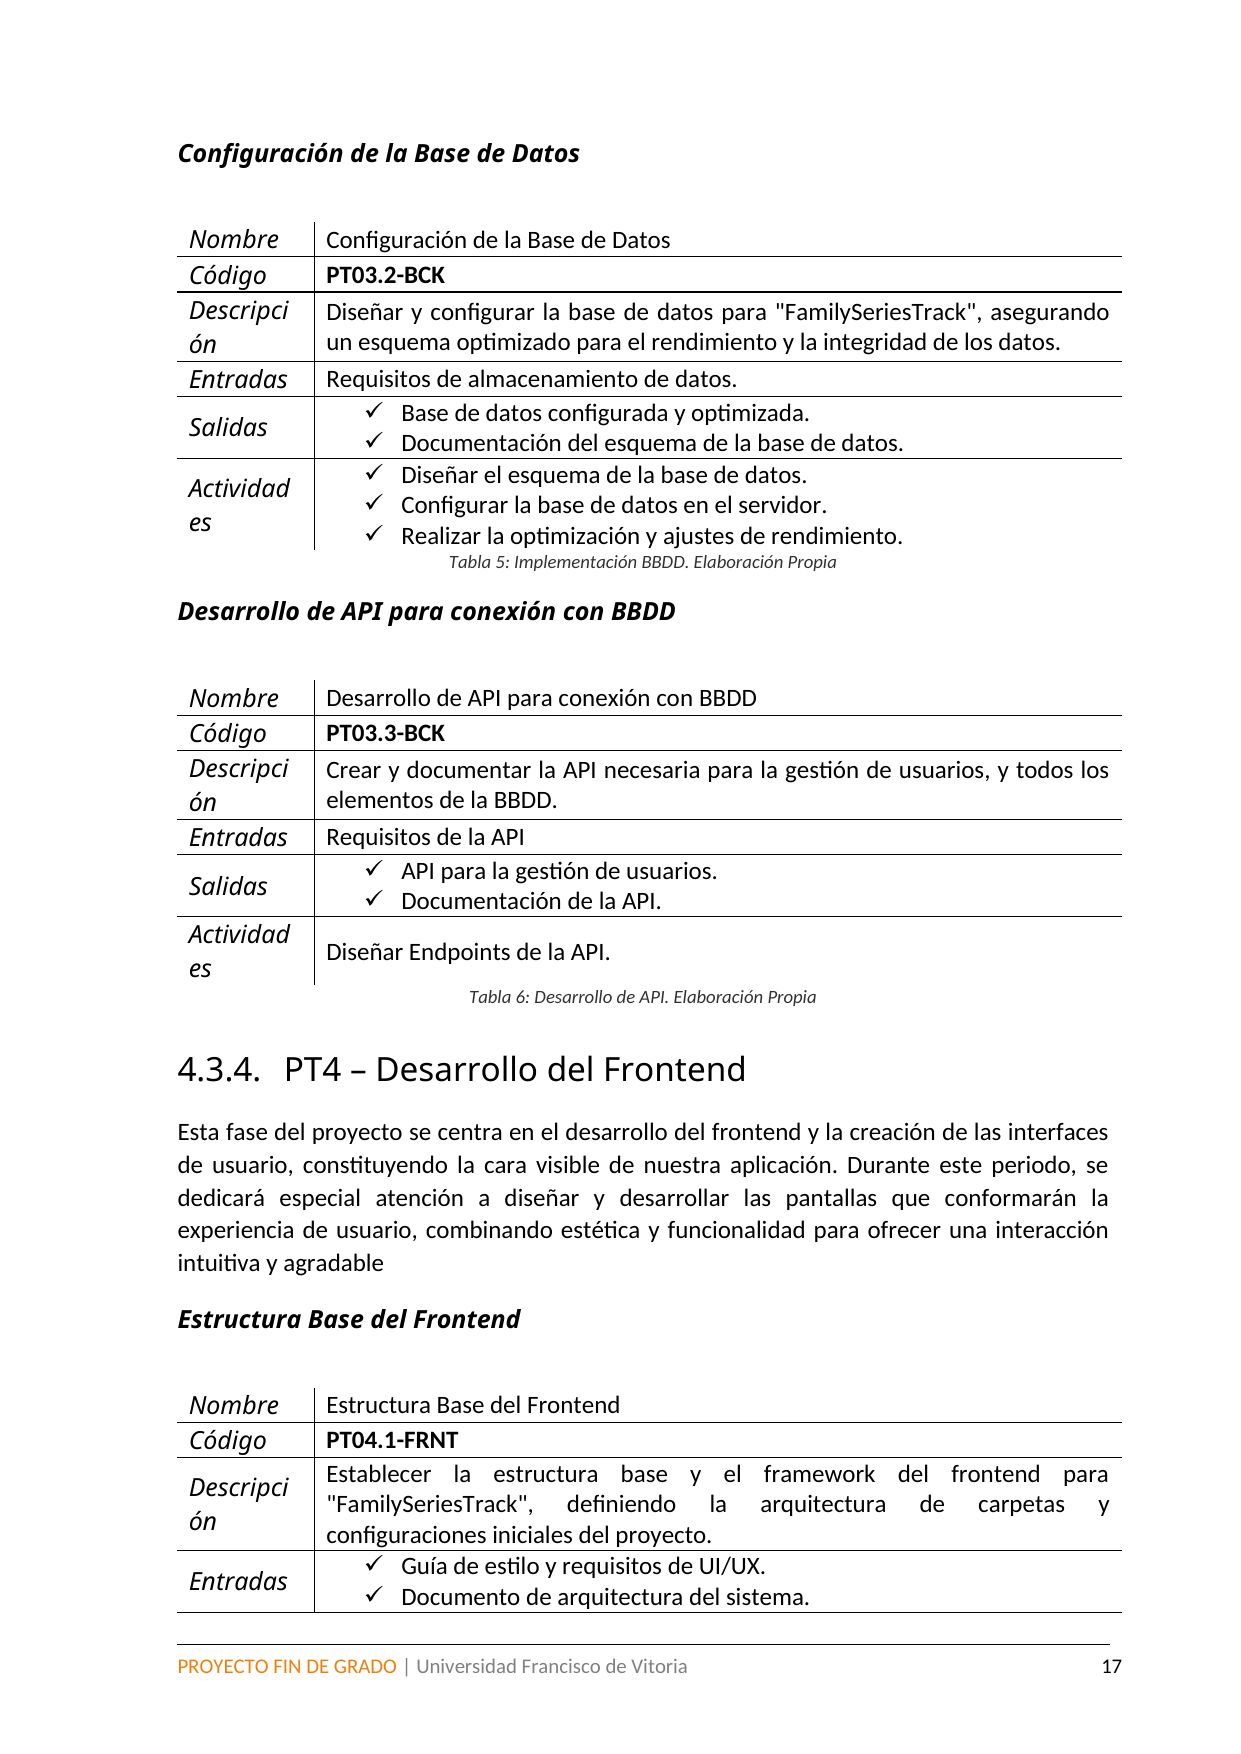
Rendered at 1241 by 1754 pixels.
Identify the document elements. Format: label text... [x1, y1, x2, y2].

subtitle Estructura Base del Frontend [177, 1301, 1110, 1335]
table_cell PT03.2-BCK [315, 257, 1122, 291]
table_header Estructura Base del Frontend [315, 1388, 1122, 1422]
subtitle Configuración de la Base de Datos [177, 136, 1110, 170]
table_header Configuración de la Base de Datos [315, 222, 1122, 256]
table_cell Requisitos de almacenamiento de datos. [315, 362, 1122, 396]
table_cell PT04.1-FRNT [315, 1423, 1122, 1457]
table_header Nombre [177, 1388, 314, 1422]
table_cell Salidas [177, 397, 314, 458]
table_cell Entradas [177, 820, 314, 854]
table_cell Entradas [177, 1551, 314, 1612]
table_cell Descripción [177, 751, 314, 819]
table_cell Salidas [177, 855, 314, 916]
table_cell Código [177, 716, 314, 749]
text Tabla 5: Implementación BBDD. Elaboración Propia [177, 550, 1110, 573]
table_cell Base de datos configurada y optimizada. Documentación del esquema de la base de datos. [315, 397, 1122, 458]
table_cell Crear y documentar la API necesaria para la gestión de usuarios, y todos los elementos de la BBDD. [315, 751, 1122, 819]
table_cell Diseñar el esquema de la base de datos. Configurar la base de datos en el servidor. Realizar la optimización y ajustes de rendimiento. [315, 459, 1122, 550]
table_cell API para la gestión de usuarios. Documentación de la API. [315, 855, 1122, 916]
subtitle Desarrollo de API para conexión con BBDD [177, 594, 1110, 628]
table_cell Código [177, 257, 314, 291]
table_cell Requisitos de la API [315, 820, 1122, 854]
table_cell Descripción [177, 1458, 314, 1549]
table_header Desarrollo de API para conexión con BBDD [315, 680, 1122, 714]
table_header Nombre [177, 222, 314, 256]
table_cell Diseñar Endpoints de la API. [315, 917, 1122, 985]
table_cell Diseñar y configurar la base de datos para "FamilySeriesTrack", asegurando un esquema optimizado para el rendimiento y la integridad de los datos. [315, 293, 1122, 361]
table_cell Entradas [177, 362, 314, 396]
table_cell Establecer la estructura base y el framework del frontend para "FamilySeriesTrack", definiendo la arquitectura de carpetas y configuraciones iniciales del proyecto. [315, 1458, 1122, 1549]
table_header Nombre [177, 680, 314, 714]
subtitle PT4 – Desarrollo del Frontend [177, 1046, 1110, 1091]
text Tabla 6: Desarrollo de API. Elaboración Propia [177, 985, 1110, 1008]
table_cell Actividades [177, 459, 314, 550]
text Esta fase del proyecto se centra en el desarrollo del frontend y la creación de las interfaces de usuario, constituyendo la cara visible de nuestra aplicación. Durante este periodo, se dedicará especial atención a diseñar y desarrollar las pantallas que conformarán la experiencia de usuario, combinando estética y funcionalidad para ofrecer una interacción intuitiva y agradable [177, 1116, 1110, 1278]
table_cell PT03.3-BCK [315, 716, 1122, 749]
table_cell Código [177, 1423, 314, 1457]
table_cell Guía de estilo y requisitos de UI/UX. Documento de arquitectura del sistema. [315, 1551, 1122, 1612]
table_cell Descripción [177, 293, 314, 361]
table_cell Actividades [177, 917, 314, 985]
